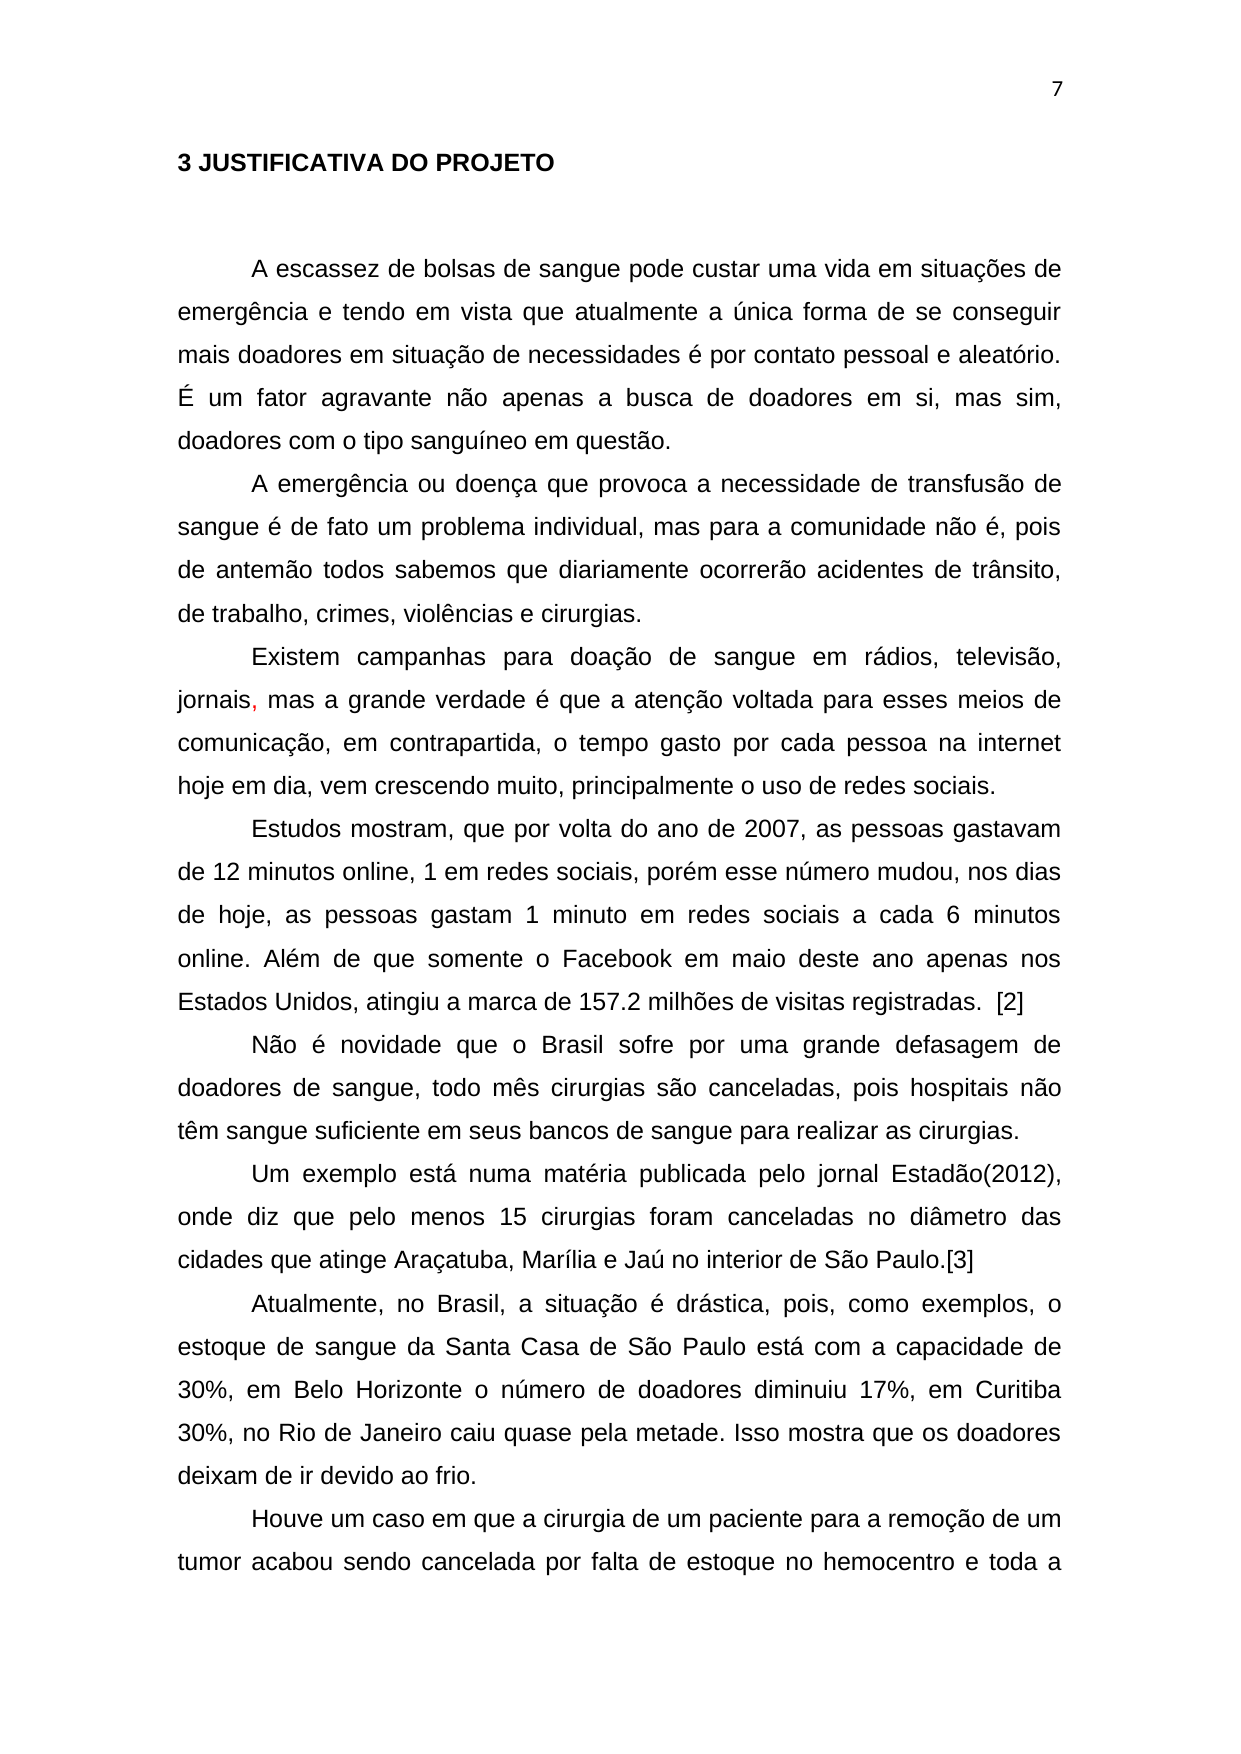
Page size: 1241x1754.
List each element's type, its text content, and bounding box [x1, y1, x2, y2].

text Atualmente, no Brasil, a situação é drástica, pois, como exemplos, o estoque de sangue da Santa Casa de São Paulo está com a capacidade de 30%, em Belo Horizonte o número de doadores diminuiu 17%, em Curitiba 30%, no Rio de Janeiro caiu quase pela metade. Isso mostra que os doadores deixam de ir devido ao frio. [177, 1289, 1063, 1490]
text 3 JUSTIFICATIVA DO PROJETO [177, 148, 1063, 176]
text Existem campanhas para doação de sangue em rádios, televisão, jornais, mas a grande verdade é que a atenção voltada para esses meios de comunicação, em contrapartida, o tempo gasto por cada pessoa na internet hoje em dia, vem crescendo muito, principalmente o uso de redes sociais. [177, 642, 1063, 800]
text Não é novidade que o Brasil sofre por uma grande defasagem de doadores de sangue, todo mês cirurgias são canceladas, pois hospitais não têm sangue suficiente em seus bancos de sangue para realizar as cirurgias. [177, 1030, 1063, 1145]
text A escassez de bolsas de sangue pode custar uma vida em situações de emergência e tendo em vista que atualmente a única forma de se conseguir mais doadores em situação de necessidades é por contato pessoal e aleatório. É um fator agravante não apenas a busca de doadores em si, mas sim, doadores com o tipo sanguíneo em questão. [177, 254, 1063, 455]
text Um exemplo está numa matéria publicada pelo jornal Estadão(2012), onde diz que pelo menos 15 cirurgias foram canceladas no diâmetro das cidades que atinge Araçatuba, Marília e Jaú no interior de São Paulo.[3] [177, 1159, 1063, 1274]
text Estudos mostram, que por volta do ano de 2007, as pessoas gastavam de 12 minutos online, 1 em redes sociais, porém esse número mudou, nos dias de hoje, as pessoas gastam 1 minuto em redes sociais a cada 6 minutos online. Além de que somente o Facebook em maio deste ano apenas nos Estados Unidos, atingiu a marca de 157.2 milhões de visitas registradas. [2] [177, 814, 1063, 1016]
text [177, 1504, 1063, 1576]
text A emergência ou doença que provoca a necessidade de transfusão de sangue é de fato um problema individual, mas para a comunidade não é, pois de antemão todos sabemos que diariamente ocorrerão acidentes de trânsito, de trabalho, crimes, violências e cirurgias. [177, 469, 1063, 627]
